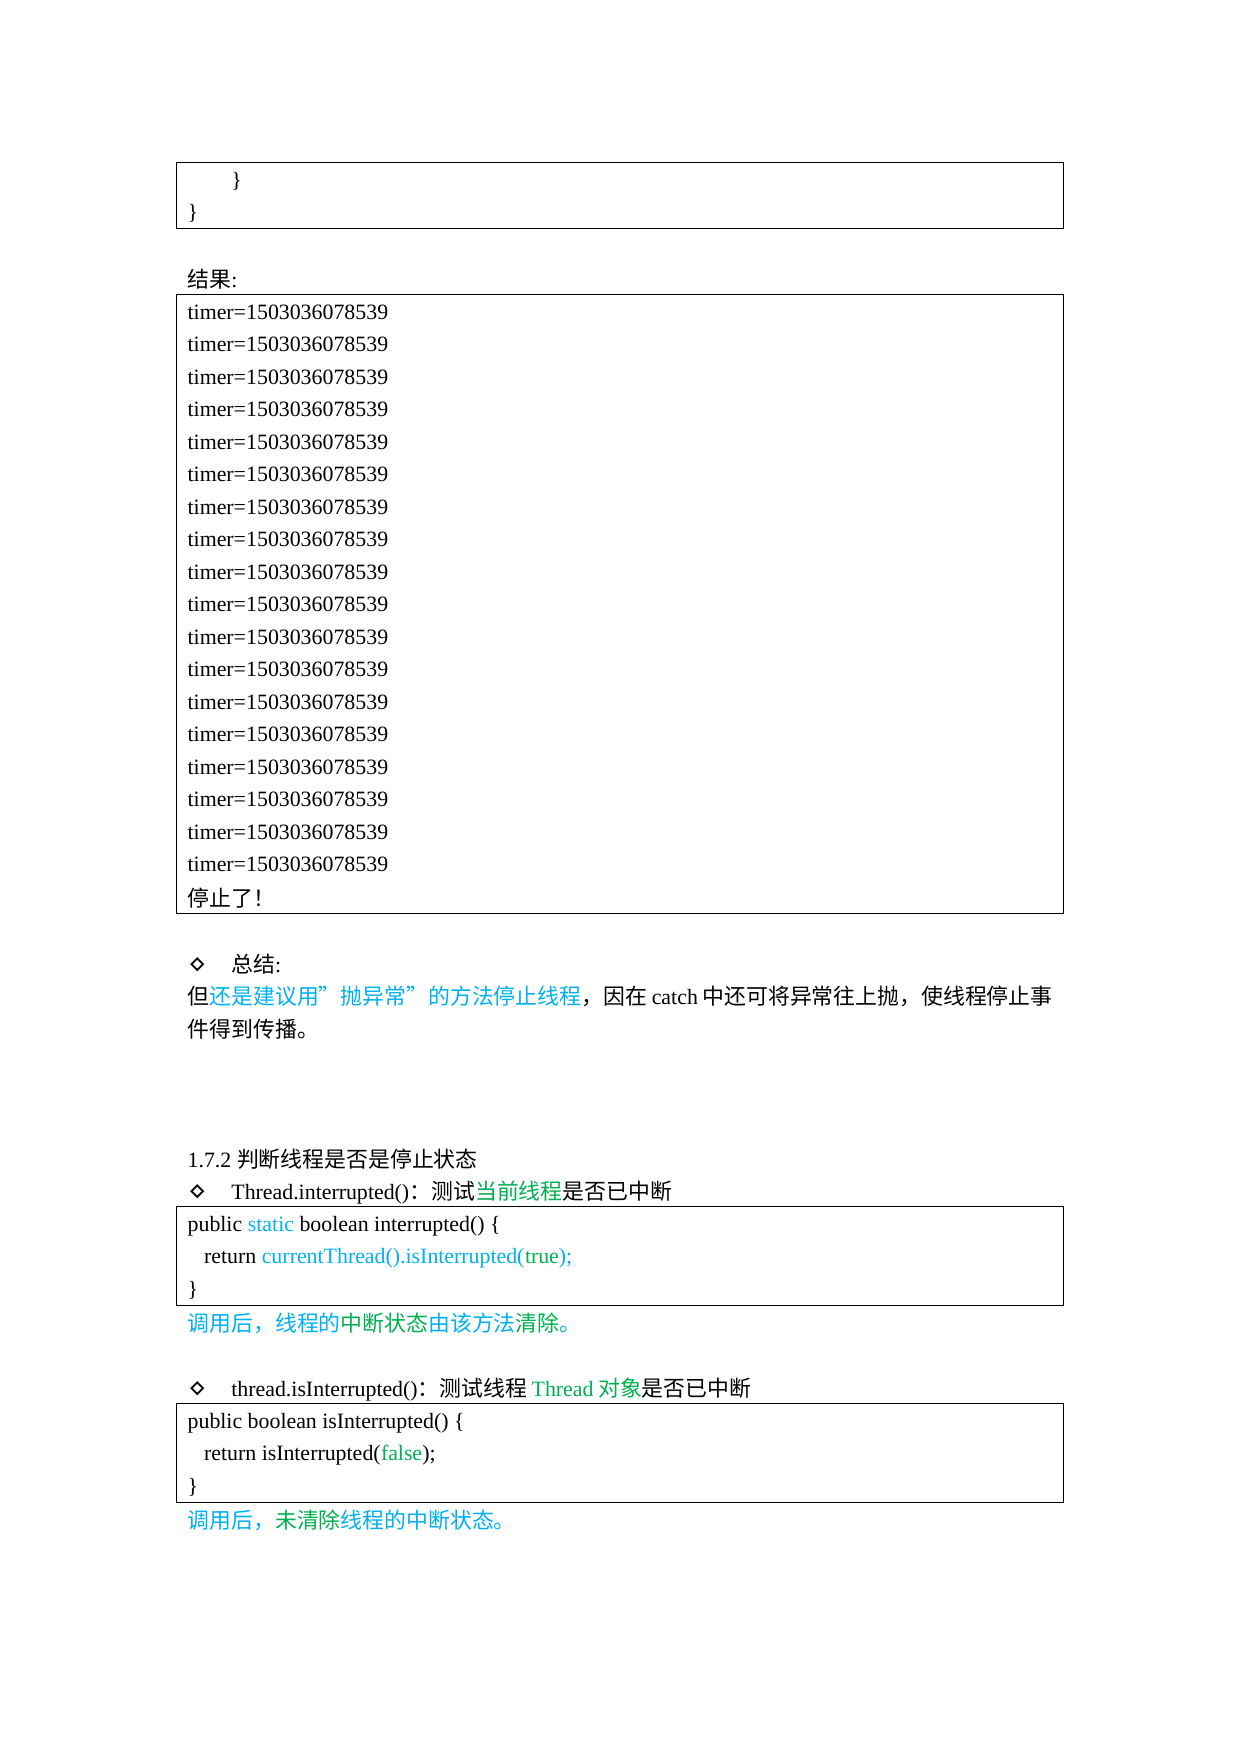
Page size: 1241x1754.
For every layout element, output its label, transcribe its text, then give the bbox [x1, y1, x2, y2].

text 结果: [187, 262, 1053, 294]
list 总结: [187, 946, 1053, 979]
text 1.7.2 判断线程是否是停止状态 [187, 1141, 1053, 1174]
text 调用后，线程的中断状态由该方法清除。 [187, 1306, 1053, 1338]
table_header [177, 163, 1063, 228]
table_header timer=1503036078539 timer=1503036078539 timer=1503036078539 timer=1503036078539 timer=1503036078539 timer=1503036078539 timer=1503036078539 timer=1503036078539 timer=1503036078539 timer=1503036078539 timer=1503036078539 timer=1503036078539 timer=1503036078539 timer=1503036078539 timer=1503036078539 timer=1503036078539 timer=1503036078539 timer=1503036078539 停止了！ [177, 295, 1063, 913]
text 但还是建议用”抛异常”的方法停止线程，因在catch中还可将异常往上抛，使线程停止事件得到传播。 [187, 979, 1053, 1044]
table_header public boolean isInterrupted() { return isInterrupted(false); } [177, 1404, 1063, 1502]
text 调用后，未清除线程的中断状态。 [187, 1503, 1053, 1535]
list thread.isInterrupted()：测试线程Thread对象是否已中断 [187, 1371, 1053, 1403]
table_header public static boolean interrupted() { return currentThread().isInterrupted(true); } [177, 1207, 1063, 1305]
list Thread.interrupted()：测试当前线程是否已中断 [187, 1174, 1053, 1206]
